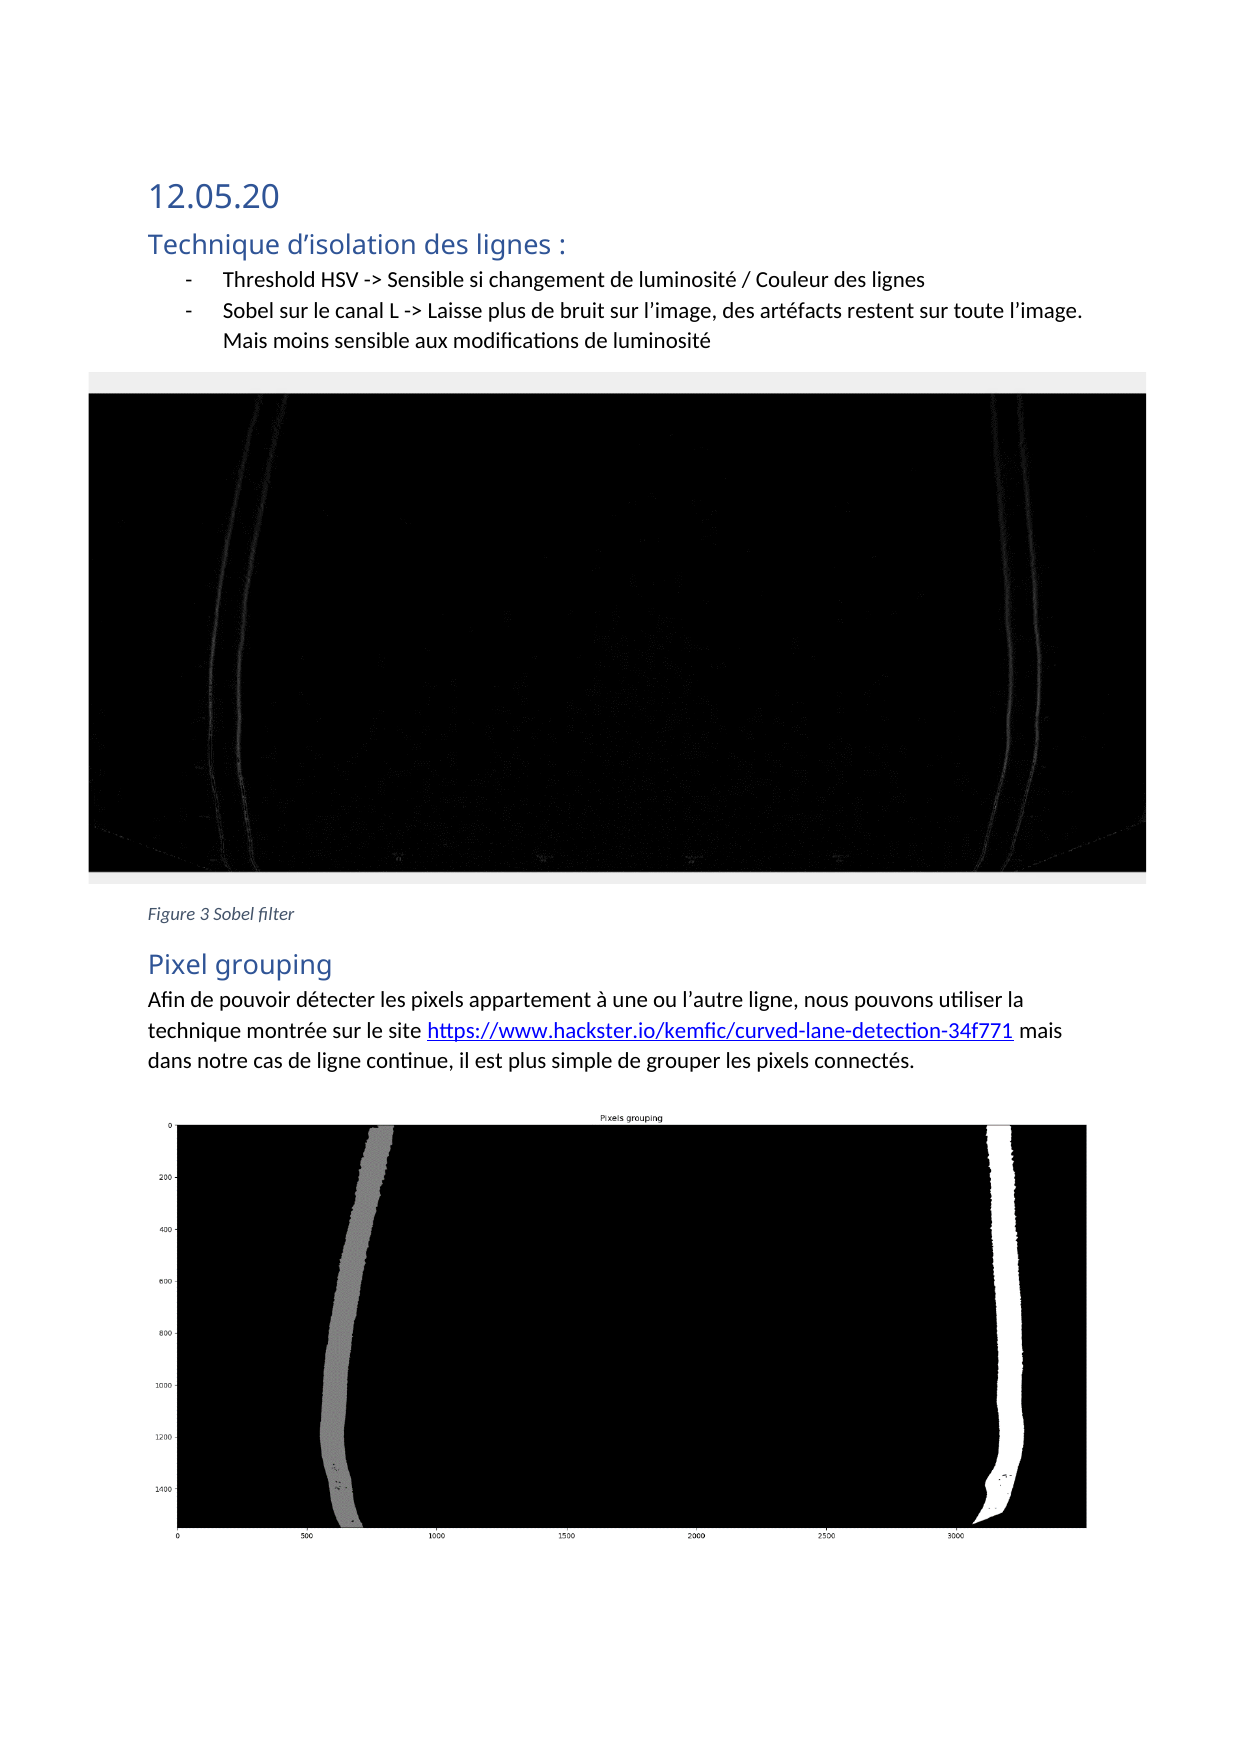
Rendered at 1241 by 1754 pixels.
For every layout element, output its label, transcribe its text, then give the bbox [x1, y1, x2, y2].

text Afin de pouvoir détecter les pixels appartement à une ou l’autre ligne, nous pouvons utiliser la technique montrée sur le site https://www.hackster.io/kemfic/curved-lane-detection-34f771 mais dans notre cas de ligne continue, il est plus simple de grouper les pixels connectés. [148, 986, 1093, 1074]
subtitle Technique d’isolation des lignes : [148, 226, 1093, 263]
picture [88, 372, 1147, 884]
list Sobel sur le canal L -> Laisse plus de bruit sur l’image, des artéfacts restent sur toute l’image. Mais moins sensible aux modifications de luminosité [185, 296, 1093, 354]
picture [147, 1092, 1093, 1560]
list Threshold HSV -> Sensible si changement de luminosité / Couleur des lignes [185, 266, 1093, 293]
subtitle Pixel grouping [148, 946, 1093, 983]
subtitle 12.05.20 [148, 173, 1093, 218]
text Figure Sobel filter [148, 902, 1093, 925]
